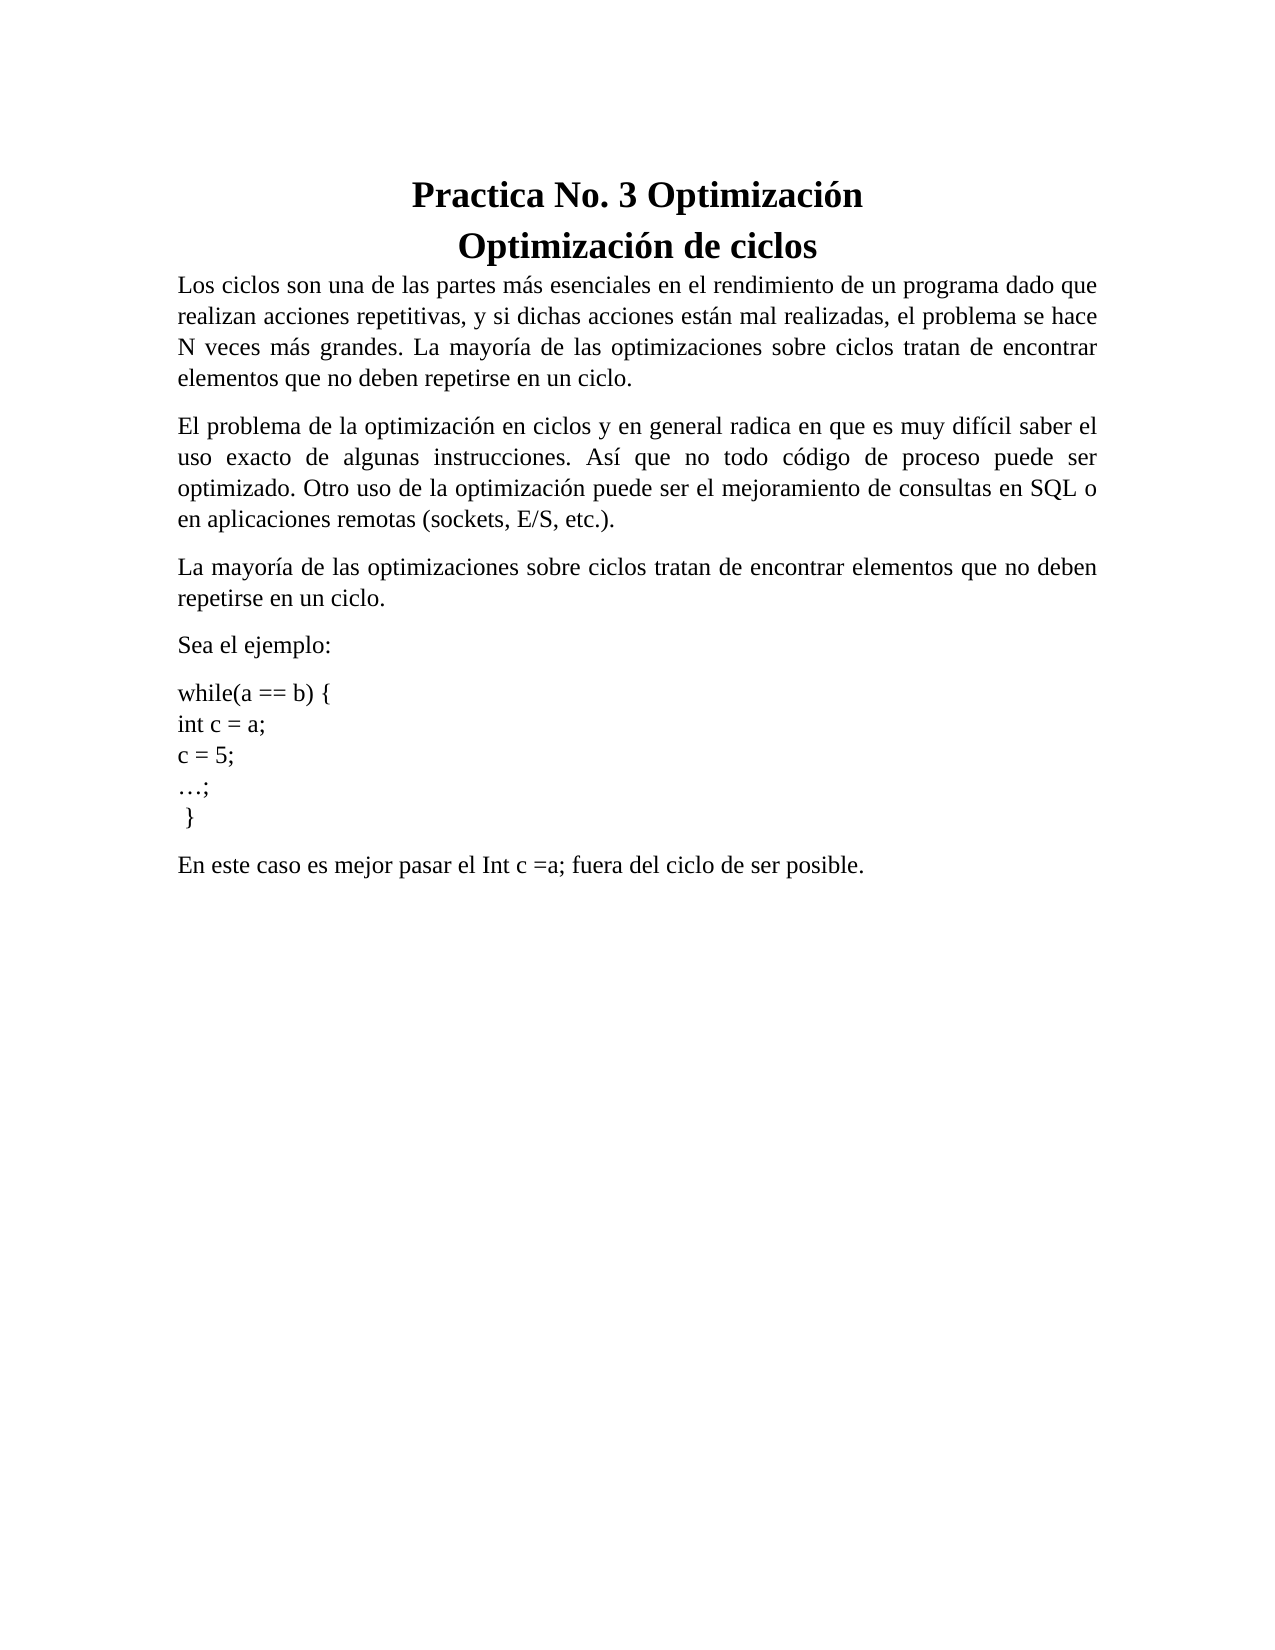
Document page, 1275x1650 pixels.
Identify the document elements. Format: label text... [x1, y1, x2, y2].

text } [177, 802, 1098, 831]
text Sea el ejemplo: [177, 630, 1098, 659]
text En este caso es mejor pasar el Int c =a; fuera del ciclo de ser posible. [177, 850, 1098, 879]
text while(a == b) { [177, 678, 1098, 707]
subtitle Practica No. 3 Optimización [177, 173, 1098, 216]
text El problema de la optimización en ciclos y en general radica en que es muy difícil saber el uso exacto de algunas instrucciones. Así que no todo código de proceso puede ser optimizado. Otro uso de la optimización puede ser el mejoramiento de consultas en SQL o en aplicaciones remotas (sockets, E/S, etc.). [177, 411, 1098, 533]
text La mayoría de las optimizaciones sobre ciclos tratan de encontrar elementos que no deben repetirse en un ciclo. [177, 552, 1098, 611]
text …; [177, 771, 1098, 800]
text Los ciclos son una de las partes más esenciales en el rendimiento de un programa dado que realizan acciones repetitivas, y si dichas acciones están mal realizadas, el problema se hace N veces más grandes. La mayoría de las optimizaciones sobre ciclos tratan de encontrar elementos que no deben repetirse en un ciclo. [177, 270, 1098, 392]
text int c = a; [177, 709, 1098, 738]
text c = 5; [177, 740, 1098, 769]
subtitle Optimización de ciclos [177, 223, 1098, 266]
